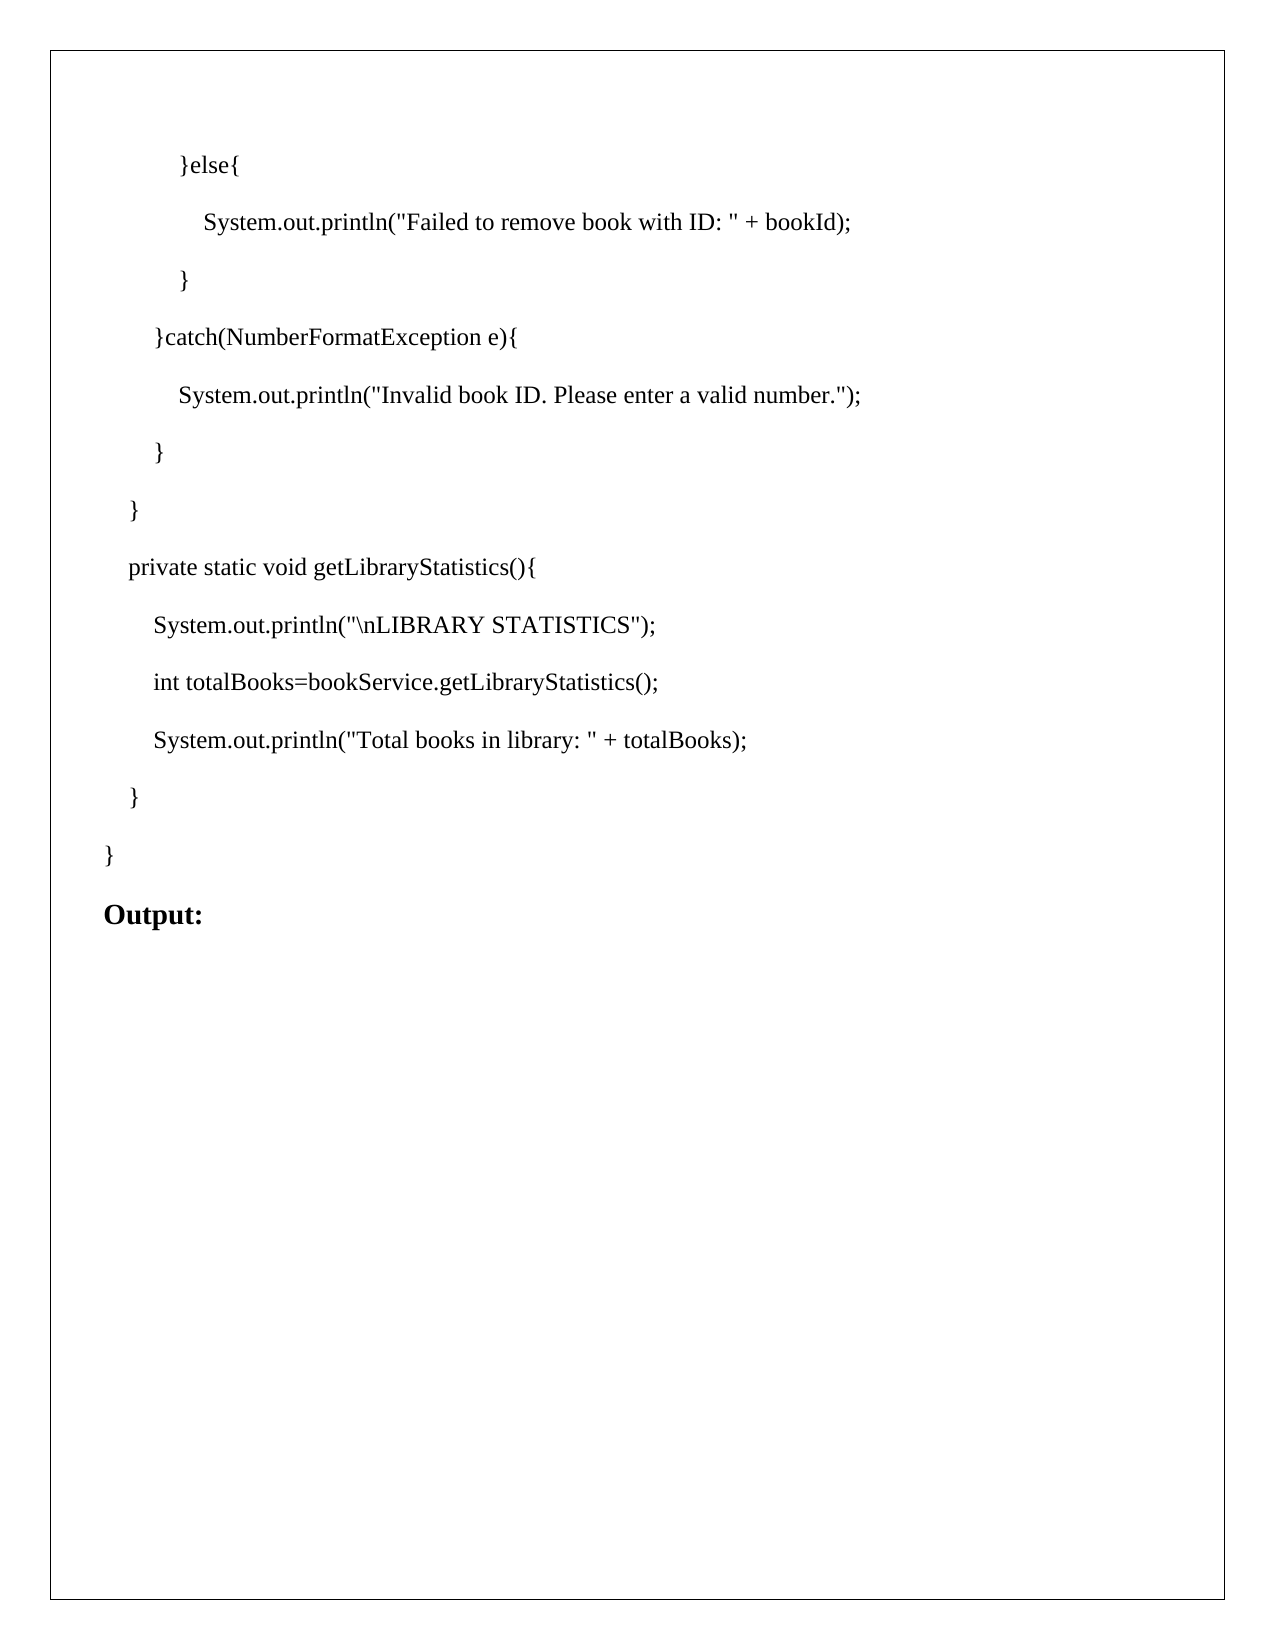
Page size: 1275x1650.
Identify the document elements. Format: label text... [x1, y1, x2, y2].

text } [103, 437, 1209, 466]
text } [103, 782, 1209, 811]
text System.out.println("\nLIBRARY STATISTICS"); [103, 610, 1209, 639]
text System.out.println("Total books in library: " + totalBooks); [103, 725, 1209, 754]
text System.out.println("Invalid book ID. Please enter a valid number."); [103, 380, 1209, 409]
text Output: [103, 897, 1209, 931]
text private static void getLibraryStatistics(){ [103, 552, 1209, 581]
text System.out.println("Failed to remove book with ID: " + bookId); [103, 207, 1209, 236]
text int totalBooks=bookService.getLibraryStatistics(); [103, 667, 1209, 696]
text } [103, 265, 1209, 294]
text } [103, 495, 1209, 524]
text }catch(NumberFormatException e){ [103, 322, 1209, 351]
text }else{ [103, 150, 1209, 179]
text } [103, 840, 1209, 869]
